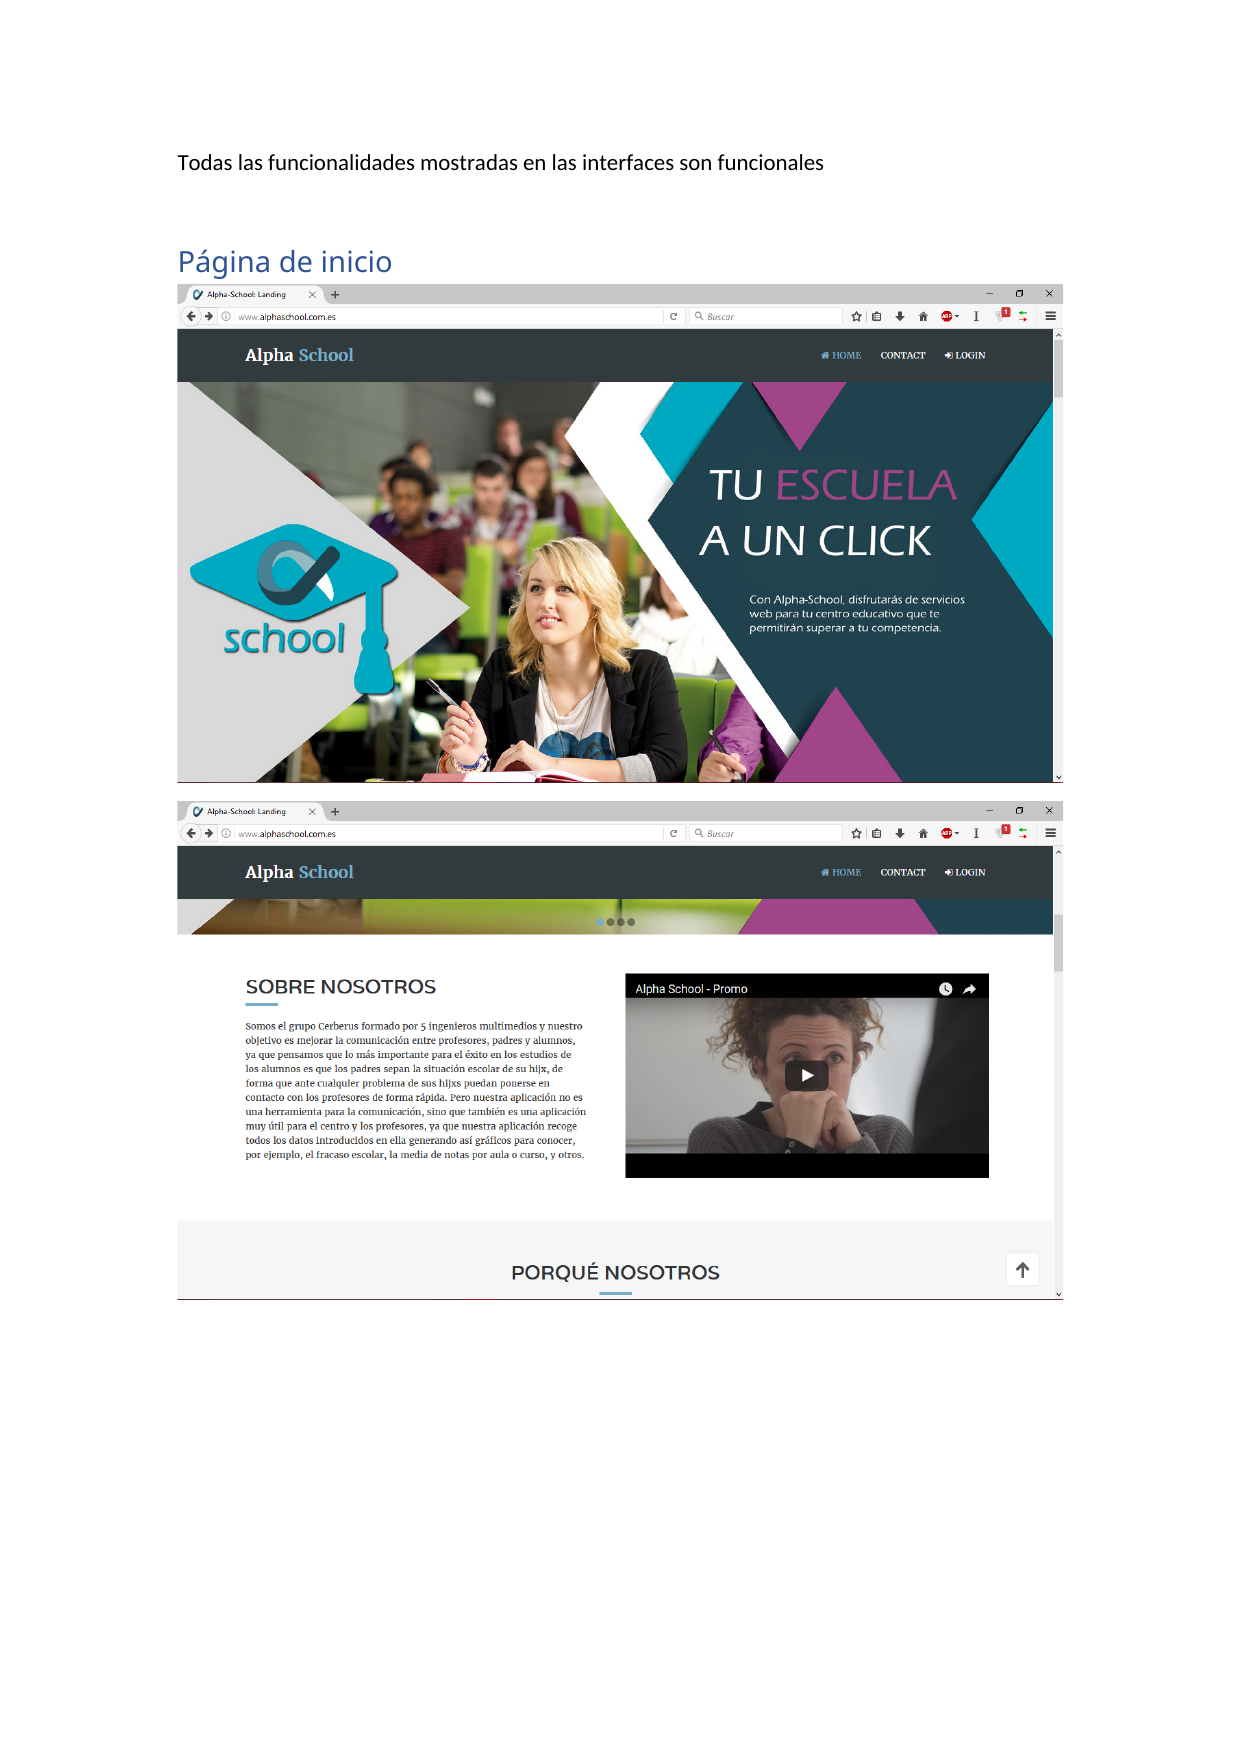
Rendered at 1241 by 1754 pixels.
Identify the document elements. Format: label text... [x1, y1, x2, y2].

text Todas las funcionalidades mostradas en las interfaces son funcionales [177, 148, 1063, 176]
picture [177, 284, 1064, 783]
picture [177, 801, 1064, 1300]
subtitle Página de inicio [177, 241, 1063, 281]
